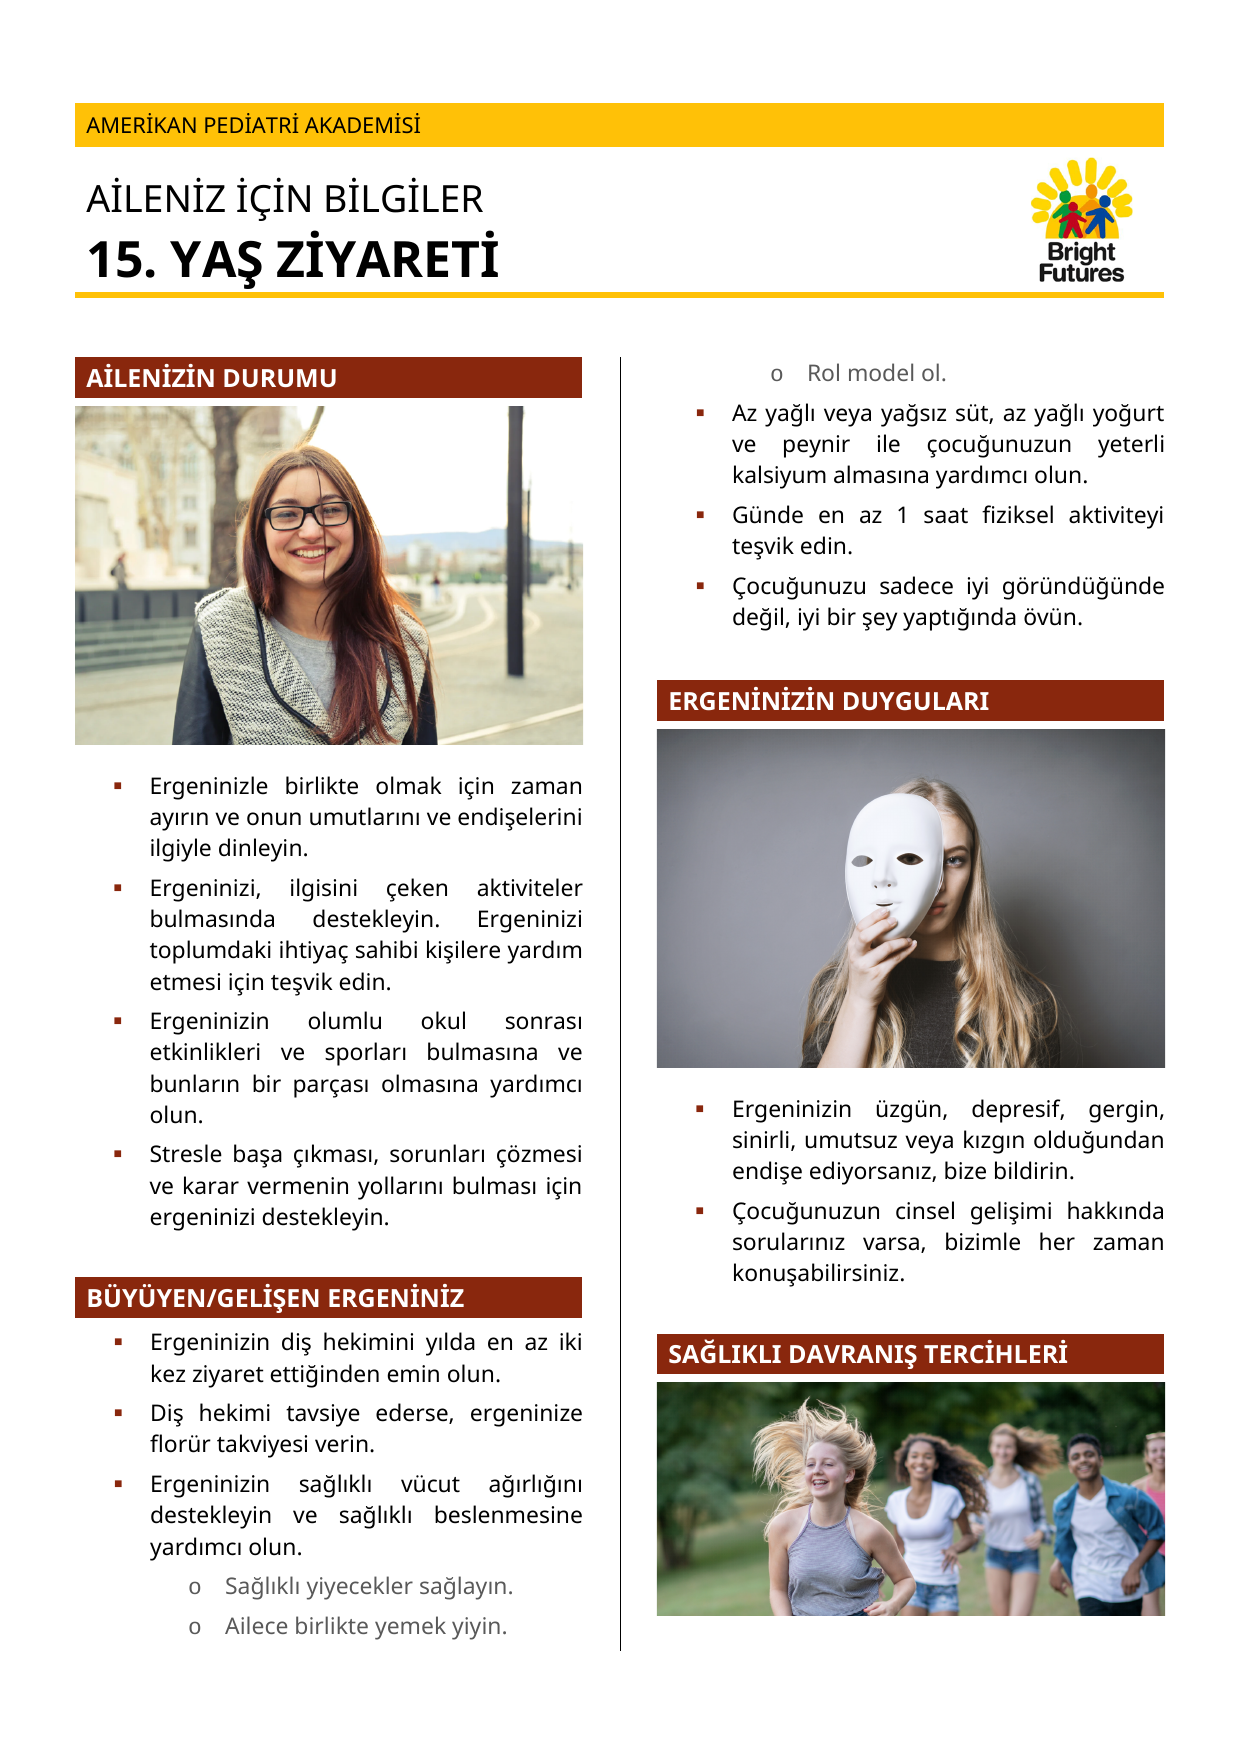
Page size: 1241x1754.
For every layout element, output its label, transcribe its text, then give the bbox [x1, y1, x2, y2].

list Diş hekimi tavsiye ederse, ergeninize florür takviyesi verin. [113, 1397, 583, 1460]
table_header BÜYÜYEN/GELİŞEN ERGENİNİZ [75, 1277, 582, 1318]
list Stresle başa çıkması, sorunları çözmesi ve karar vermenin yollarını bulması için ergeninizi destekleyin. [112, 1138, 583, 1232]
picture [75, 406, 584, 745]
list Çocuğunuzu sadece iyi göründüğünde değil, iyi bir şey yaptığında övün. [695, 570, 1165, 632]
picture [1009, 148, 1153, 292]
list Az yağlı veya yağsız süt, az yağlı yoğurt ve peynir ile çocuğunuzun yeterli kalsiyum almasına yardımcı olun. [695, 397, 1165, 491]
table_header AMERİKAN PEDİATRİ AKADEMİSİ [75, 103, 1164, 147]
list Sağlıklı yiyecekler sağlayın. [188, 1570, 583, 1601]
table_header ERGENİNİZİN DUYGULARI [657, 680, 1164, 721]
list Çocuğunuzun cinsel gelişimi hakkında sorularınız varsa, bizimle her zaman konuşabilirsiniz. [694, 1195, 1165, 1289]
table_header AİLENİZİN DURUMU [75, 357, 582, 398]
picture [656, 729, 1166, 1068]
list Ergeninizi, ilgisini çeken aktiviteler bulmasında destekleyin. Ergeninizi toplumdaki ihtiyaç sahibi kişilere yardım etmesi için teşvik edin. [112, 872, 583, 997]
picture [656, 1382, 1166, 1616]
table_header SAĞLIKLI DAVRANIŞ TERCİHLERİ [657, 1334, 1164, 1374]
list Ergeninizin üzgün, depresif, gergin, sinirli, umutsuz veya kızgın olduğundan endişe ediyorsanız, bize bildirin. [694, 1093, 1165, 1187]
list Ergeninizin sağlıklı vücut ağırlığını destekleyin ve sağlıklı beslenmesine yardımcı olun. [113, 1468, 583, 1562]
list Rol model ol. [770, 357, 1165, 389]
list Günde en az 1 saat fiziksel aktiviteyi teşvik edin. [695, 499, 1165, 562]
list Ergeninizin olumlu okul sonrası etkinlikleri ve sporları bulmasına ve bunların bir parçası olmasına yardımcı olun. [112, 1005, 583, 1130]
list Ergeninizin diş hekimini yılda en az iki kez ziyaret ettiğinden emin olun. [113, 1326, 583, 1389]
list Ailece birlikte yemek yiyin. [188, 1610, 583, 1641]
list Ergeninizle birlikte olmak için zaman ayırın ve onun umutlarını ve endişelerini ilgiyle dinleyin. [112, 769, 583, 863]
table_cell AİLENİZ İÇİN BİLGİLER 15. YAŞ ZİYARETİ [75, 147, 857, 292]
table_cell [857, 147, 1164, 292]
